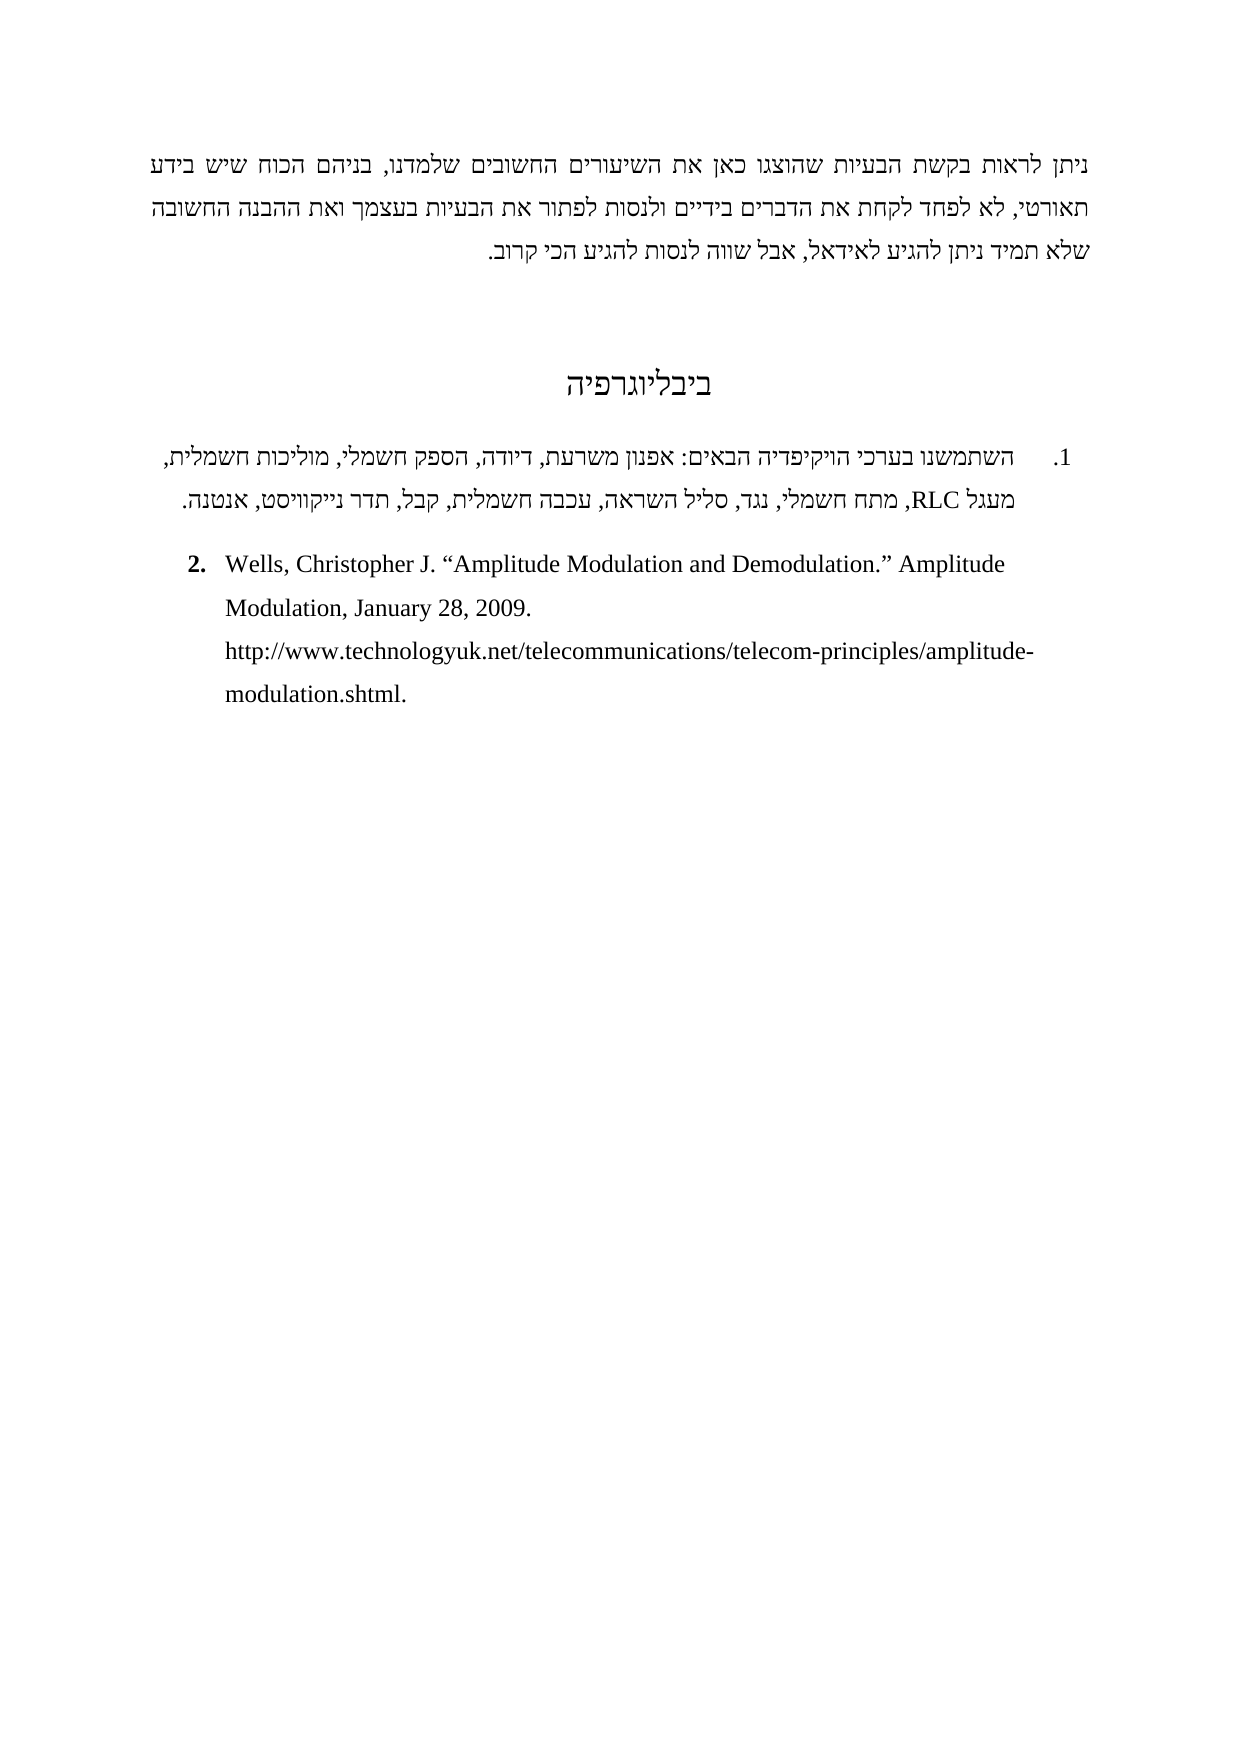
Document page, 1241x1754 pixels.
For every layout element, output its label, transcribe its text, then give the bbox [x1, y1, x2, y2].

list השתמשנו בערכי הויקיפדיה הבאים: אפנון משרעת, דיודה, הספק חשמלי, מוליכות חשמלית, מעגל RLC, מתח חשמלי, נגד, סליל השראה, עכבה חשמלית, קבל, תדר נייקוויסט, אנטנה. [150, 442, 1053, 514]
list Wells, Christopher J. “Amplitude Modulation and Demodulation.” Amplitude Modulation, January 28, 2009. http://www.technologyuk.net/telecommunications/telecom-principles/amplitude-modulation.shtml. [187, 549, 1090, 708]
subtitle ביבליוגרפיה [187, 364, 1090, 402]
text ניתן לראות בקשת הבעיות שהוצגו כאן את השיעורים החשובים שלמדנו, בניהם הכוח שיש בידע תאורטי, לא לפחד לקחת את הדברים בידיים ולנסות לפתור את הבעיות בעצמך ואת ההבנה החשובה שלא תמיד ניתן להגיע לאידאל, אבל שווה לנסות להגיע הכי קרוב. [150, 150, 1090, 265]
